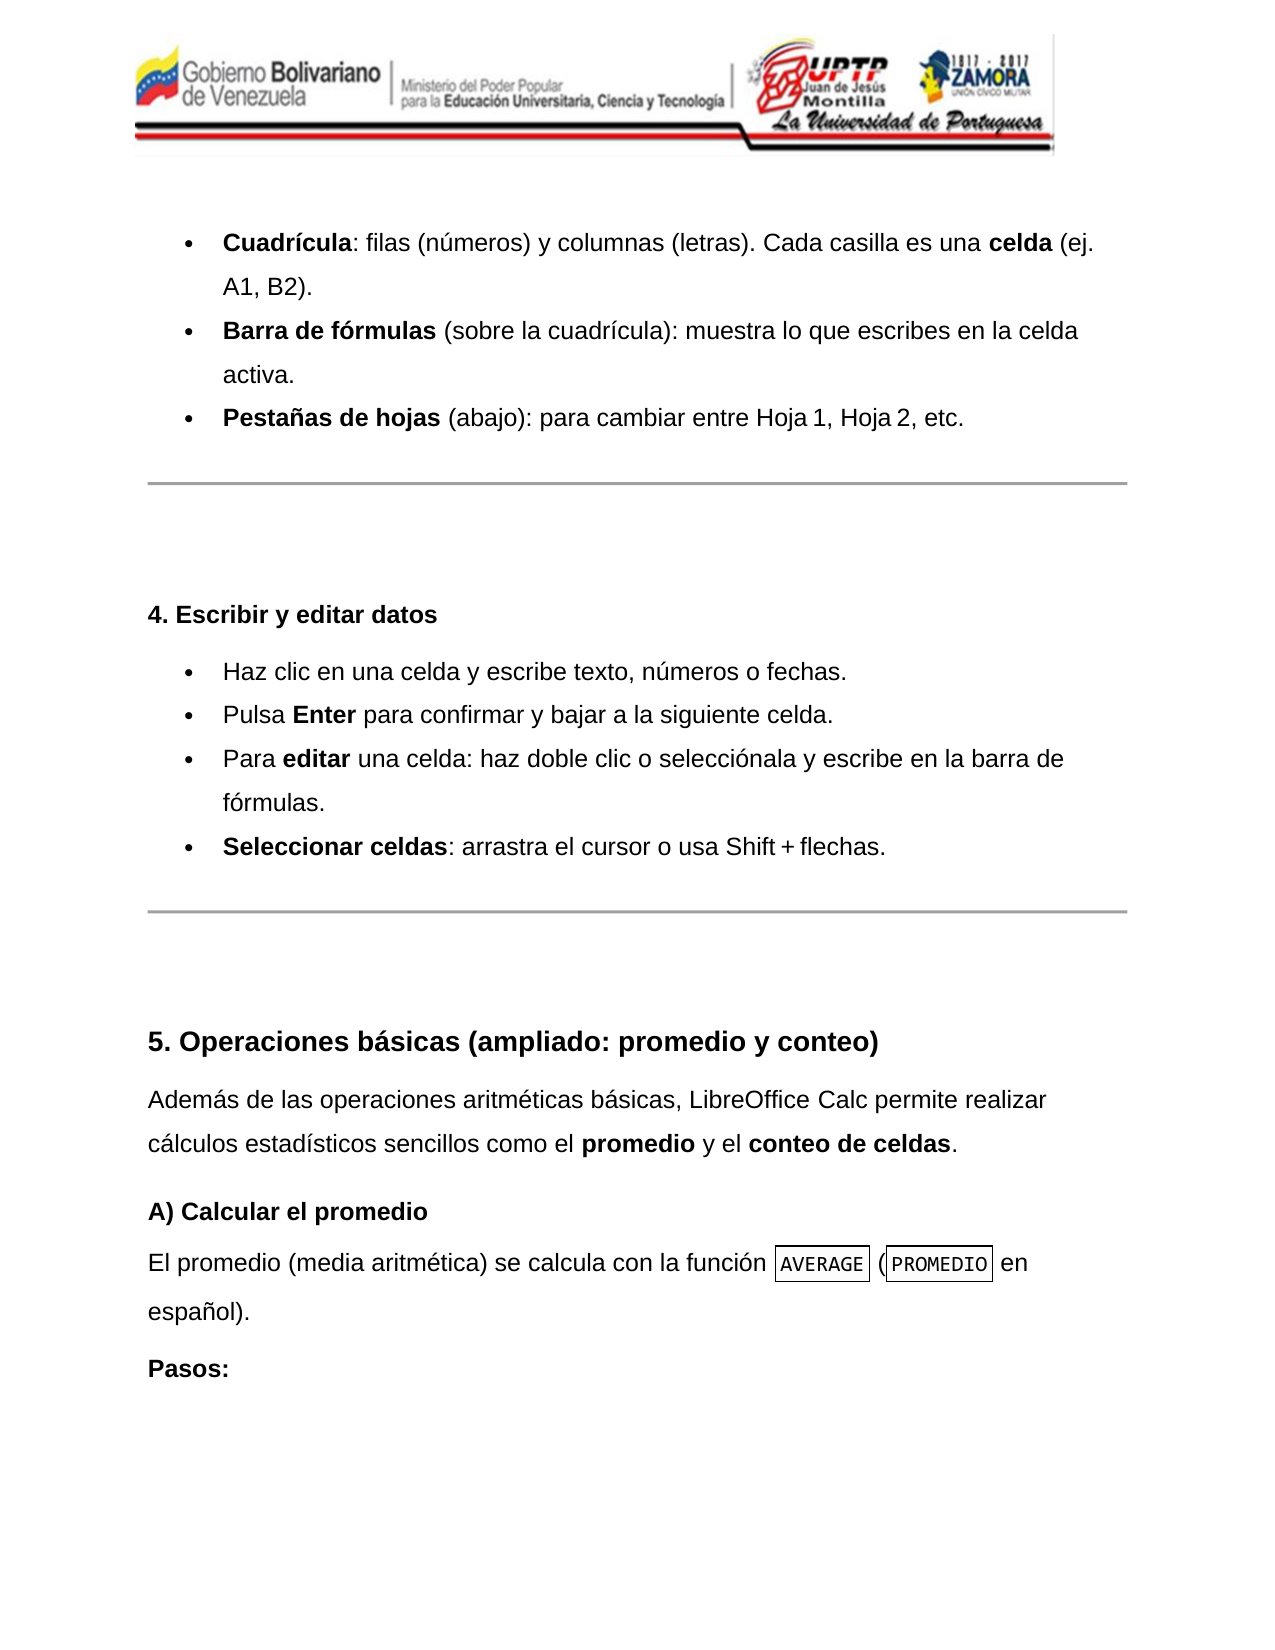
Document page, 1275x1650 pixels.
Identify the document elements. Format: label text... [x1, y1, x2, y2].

text Además de las operaciones aritméticas básicas, LibreOffice Calc permite realizar cálculos estadísticos sencillos como el promedio y el conteo de celdas. [148, 1070, 1127, 1157]
text A) Calcular el promedio [148, 1188, 1127, 1226]
list Cuadrícula: filas (números) y columnas (letras). Cada casilla es una celda (ej. A1, B2). [185, 213, 1127, 301]
text 5. Operaciones básicas (ampliado: promedio y conteo) [148, 1013, 1127, 1057]
list Pestañas de hojas (abajo): para cambiar entre Hoja 1, Hoja 2, etc. [185, 388, 1127, 432]
list Barra de fórmulas (sobre la cuadrícula): muestra lo que escribes en la celda activa. [185, 301, 1127, 388]
list Seleccionar celdas: arrastra el cursor o usa Shift + flechas. [185, 817, 1127, 860]
list Haz clic en una celda y escribe texto, números o fechas. [185, 642, 1127, 685]
list Pulsa Enter para confirmar y bajar a la siguiente celda. [185, 685, 1127, 729]
text Pasos: [148, 1338, 1127, 1382]
text El promedio (media aritmética) se calcula con la función AVERAGE (PROMEDIO en español). [148, 1238, 1127, 1326]
list Para editar una celda: haz doble clic o selecciónala y escribe en la barra de fórmulas. [185, 729, 1127, 817]
picture [135, 34, 1056, 158]
text 4. Escribir y editar datos [148, 585, 1127, 629]
